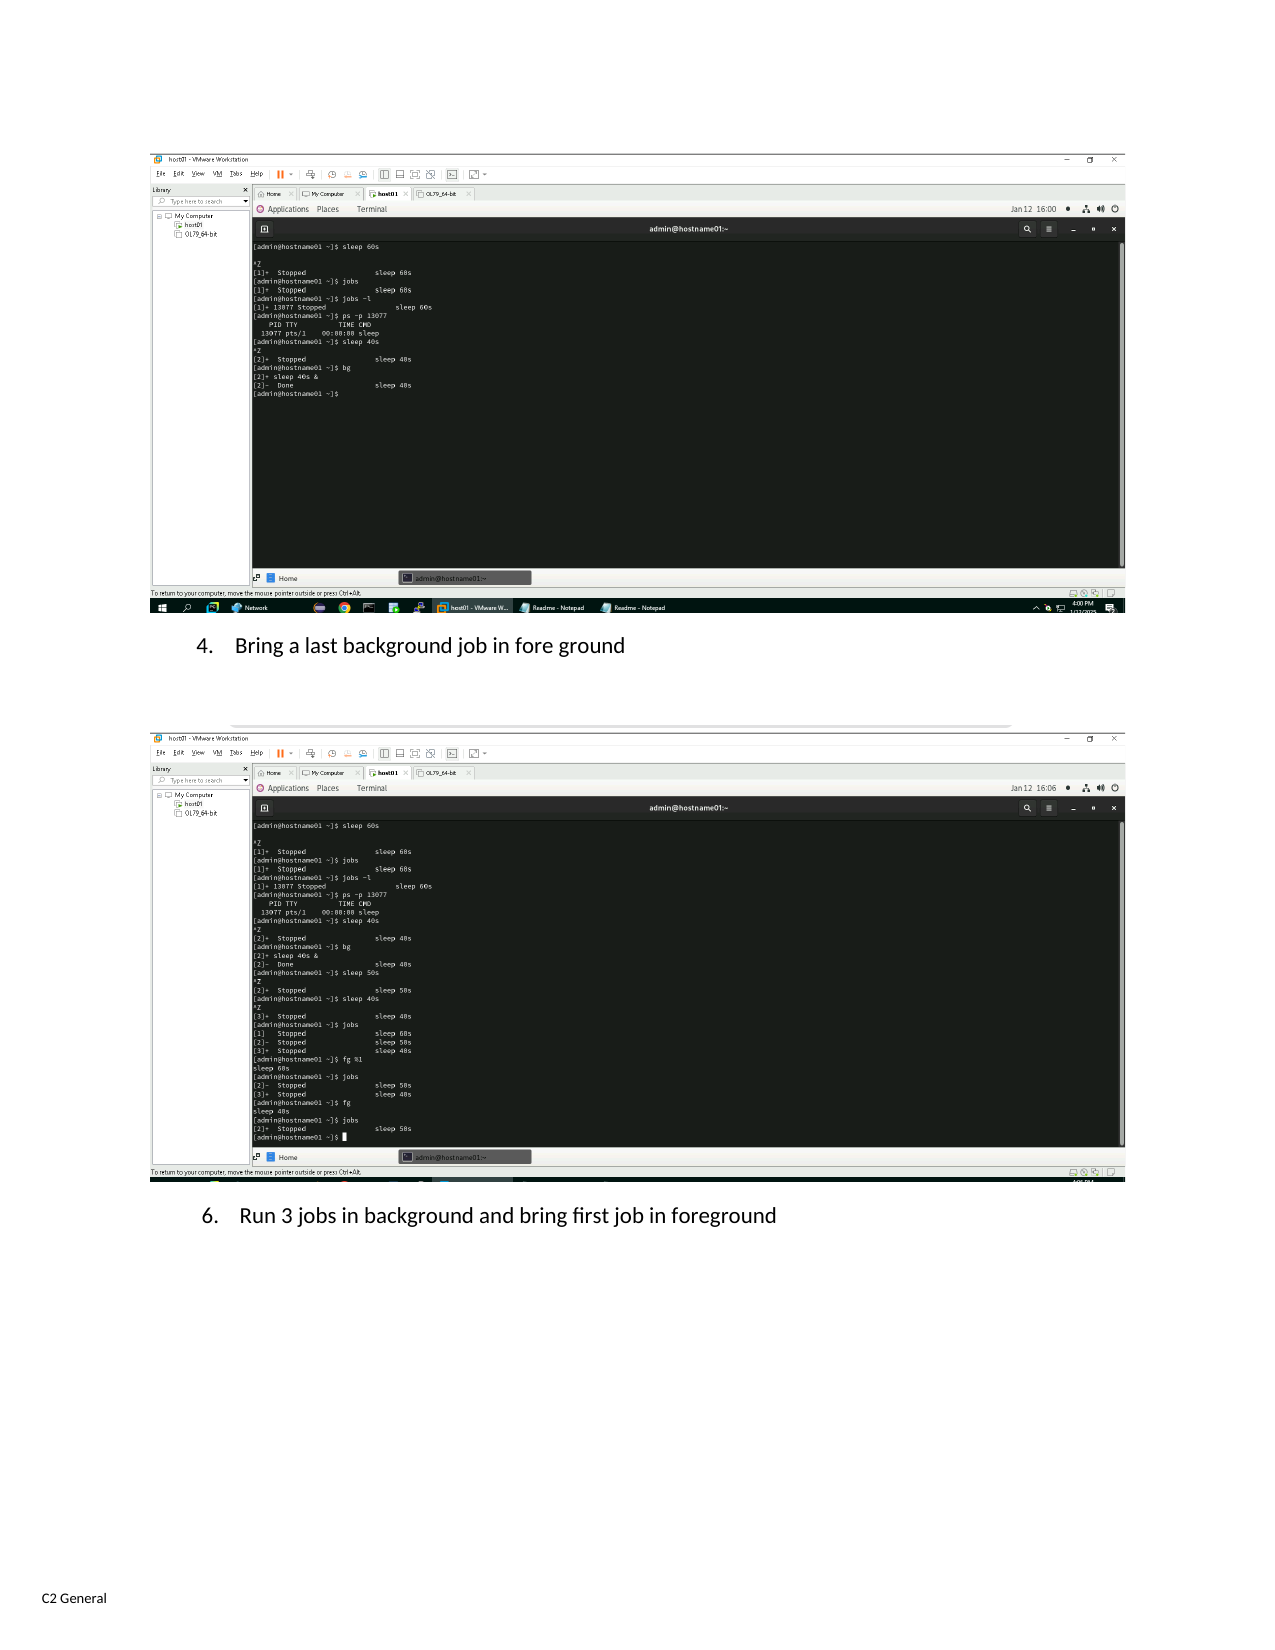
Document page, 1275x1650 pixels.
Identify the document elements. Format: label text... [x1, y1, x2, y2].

text 6. Run 3 jobs in background and bring first job in foreground [150, 1201, 1125, 1229]
picture [150, 725, 1125, 1182]
list Bring a last background job in fore ground [196, 631, 1125, 659]
picture [150, 150, 1125, 613]
